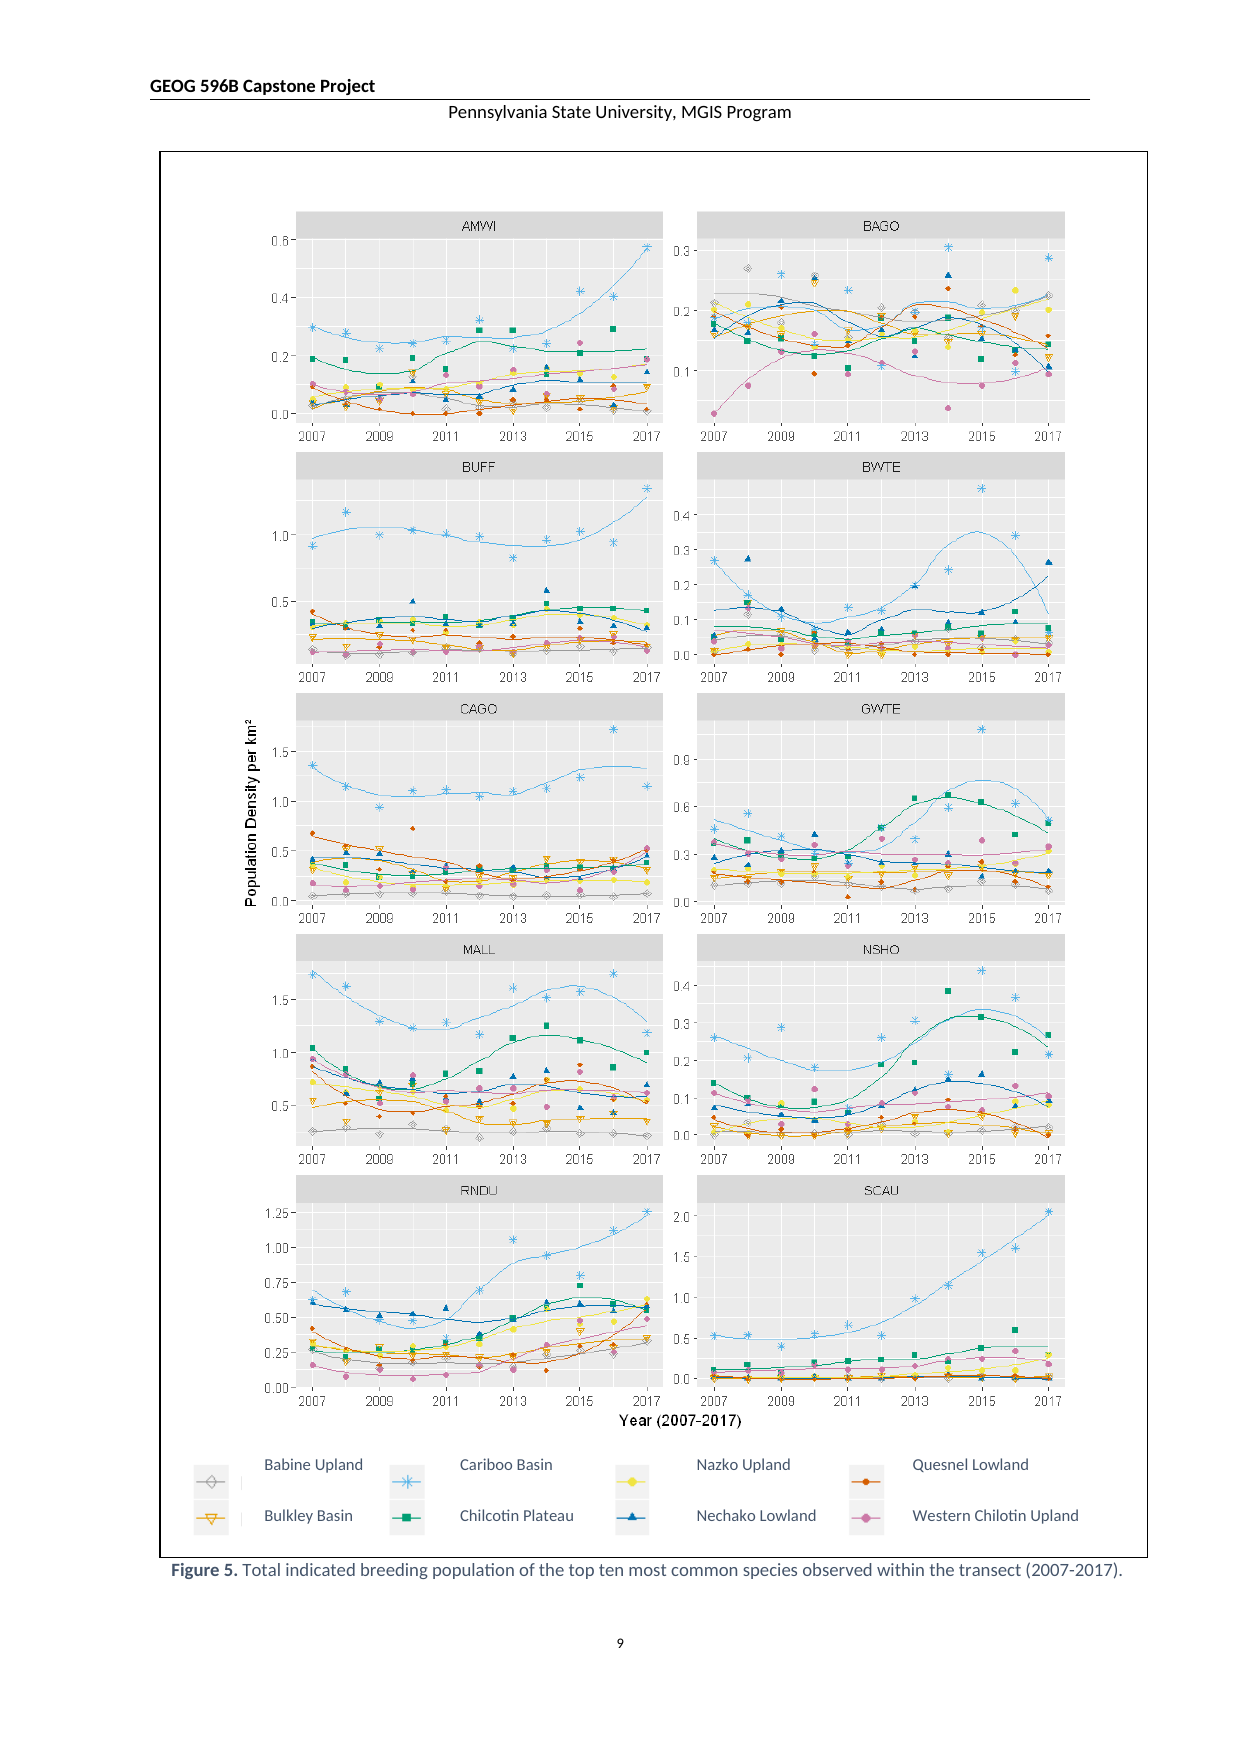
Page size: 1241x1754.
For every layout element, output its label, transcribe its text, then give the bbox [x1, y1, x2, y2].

picture [386, 1453, 430, 1537]
table_cell Figure 5. Total indicated breeding population of the top ten most common species observed within the transect (2007-2017). [160, 1558, 1147, 1602]
picture [609, 1453, 659, 1537]
table_cell [161, 152, 1147, 1557]
picture [182, 1453, 242, 1537]
picture [842, 1453, 890, 1537]
picture [235, 202, 1073, 1433]
